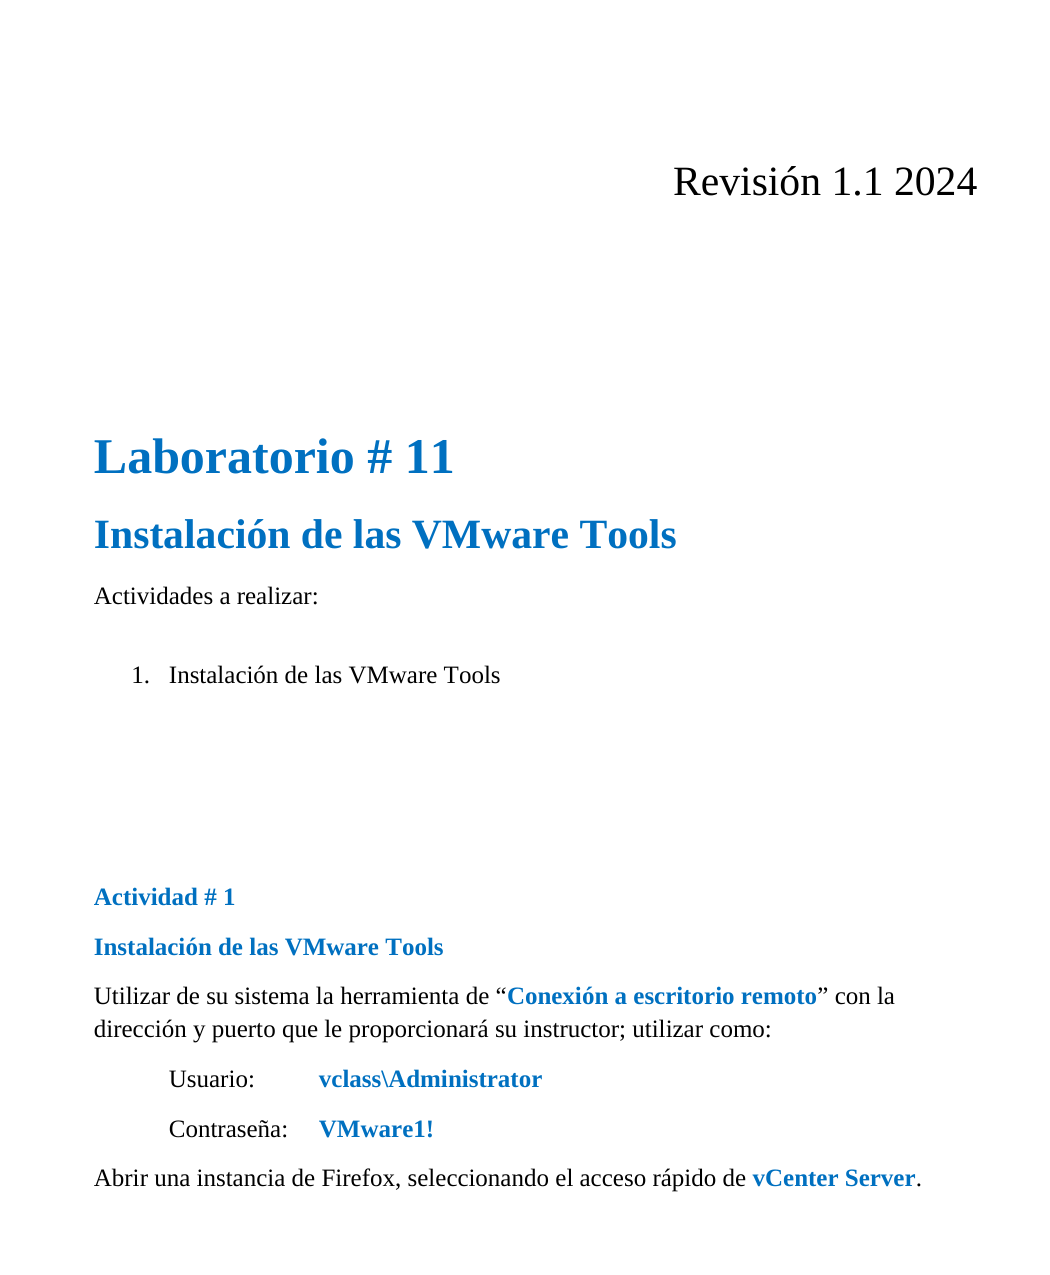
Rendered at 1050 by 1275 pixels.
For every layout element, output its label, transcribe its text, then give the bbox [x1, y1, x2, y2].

text Instalación de las VMware Tools [94, 932, 977, 960]
text Instalación de las VMware Tools [94, 509, 977, 557]
list Instalación de las VMware Tools [131, 660, 977, 688]
text Laboratorio # 11 [94, 427, 977, 484]
text Revisión 1.1 2024 [105, 156, 977, 204]
text Contraseña: VMware1! [169, 1114, 977, 1142]
text Actividad # 1 [94, 882, 977, 911]
text Usuario: vclass\Administrator [169, 1064, 977, 1093]
text Abrir una instancia de Firefox, seleccionando el acceso rápido de vCenter Server. [94, 1163, 977, 1192]
text Utilizar de su sistema la herramienta de “Conexión a escritorio remoto” con la dirección y puerto que le proporcionará su instructor; utilizar como: [94, 981, 977, 1043]
text Actividades a realizar: [94, 581, 977, 610]
